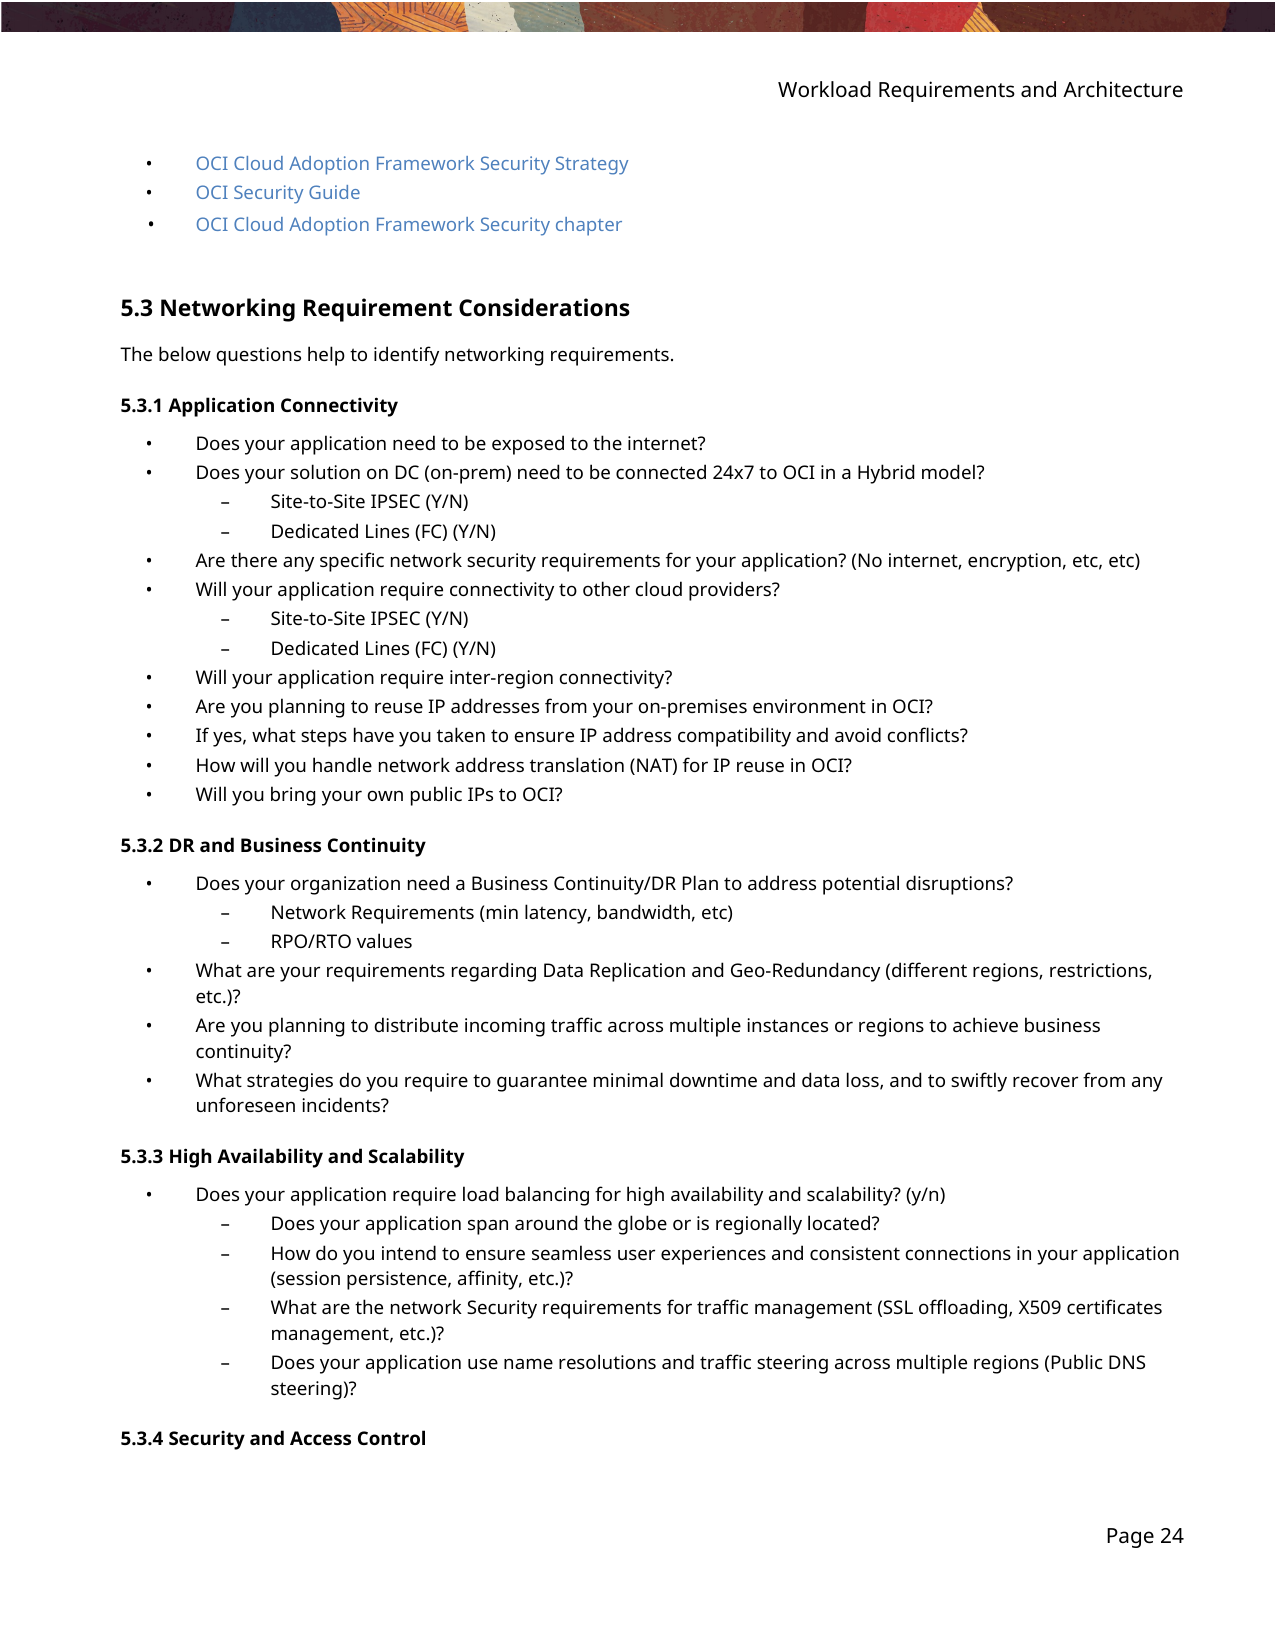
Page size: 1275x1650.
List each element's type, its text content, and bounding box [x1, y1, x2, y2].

list How will you handle network address translation (NAT) for IP reuse in OCI? [145, 752, 1184, 778]
list Are you planning to reuse IP addresses from your on-premises environment in OCI? [145, 693, 1184, 719]
list How do you intend to ensure seamless user experiences and consistent connections in your application (session persistence, affinity, etc.)? [220, 1240, 1184, 1291]
list Does your application use name resolutions and traffic steering across multiple regions (Public DNS steering)? [220, 1349, 1184, 1401]
list Are you planning to distribute incoming traffic across multiple instances or regions to achieve business continuity? [145, 1012, 1184, 1063]
list Are there any specific network security requirements for your application? (No internet, encryption, etc, etc) [145, 547, 1184, 573]
subtitle Application Connectivity [120, 392, 1184, 418]
list Will your application require connectivity to other cloud providers? [145, 576, 1184, 602]
list If yes, what steps have you taken to ensure IP address compatibility and avoid conflicts? [145, 723, 1184, 748]
list Will your application require inter-region connectivity? [145, 664, 1184, 690]
list OCI Cloud Adoption Framework Security Strategy [145, 150, 1184, 176]
list OCI Cloud Adoption Framework Security chapter [145, 208, 1184, 237]
text The below questions help to identify networking requirements. [120, 342, 1184, 367]
subtitle Security and Access Control [120, 1426, 1184, 1451]
list Does your application need to be exposed to the internet? [145, 430, 1184, 456]
list Does your solution on DC (on-prem) need to be connected 24x7 to OCI in a Hybrid model? [145, 459, 1184, 485]
subtitle High Availability and Scalability [120, 1143, 1184, 1169]
list Network Requirements (min latency, bandwidth, etc) [220, 899, 1184, 925]
list Dedicated Lines (FC) (Y/N) [220, 635, 1184, 661]
list OCI Security Guide [145, 179, 1184, 205]
list Site-to-Site IPSEC (Y/N) [220, 606, 1184, 631]
list Does your organization need a Business Continuity/DR Plan to address potential disruptions? [145, 870, 1184, 895]
list RPO/RTO values [220, 928, 1184, 954]
list Site-to-Site IPSEC (Y/N) [220, 489, 1184, 514]
list What are the network Security requirements for traffic management (SSL offloading, X509 certificates management, etc.)? [220, 1295, 1184, 1346]
subtitle DR and Business Continuity [120, 832, 1184, 857]
list What strategies do you require to guarantee minimal downtime and data loss, and to swiftly recover from any unforeseen incidents? [145, 1067, 1184, 1118]
list Does your application span around the globe or is regionally located? [220, 1211, 1184, 1236]
list Does your application require load balancing for high availability and scalability? (y/n) [145, 1181, 1184, 1207]
list Will you bring your own public IPs to OCI? [145, 781, 1184, 807]
list What are your requirements regarding Data Replication and Geo-Redundancy (different regions, restrictions, etc.)? [145, 958, 1184, 1009]
list Dedicated Lines (FC) (Y/N) [220, 518, 1184, 543]
picture [1, 2, 1275, 32]
subtitle Networking Requirement Considerations [120, 292, 1184, 323]
